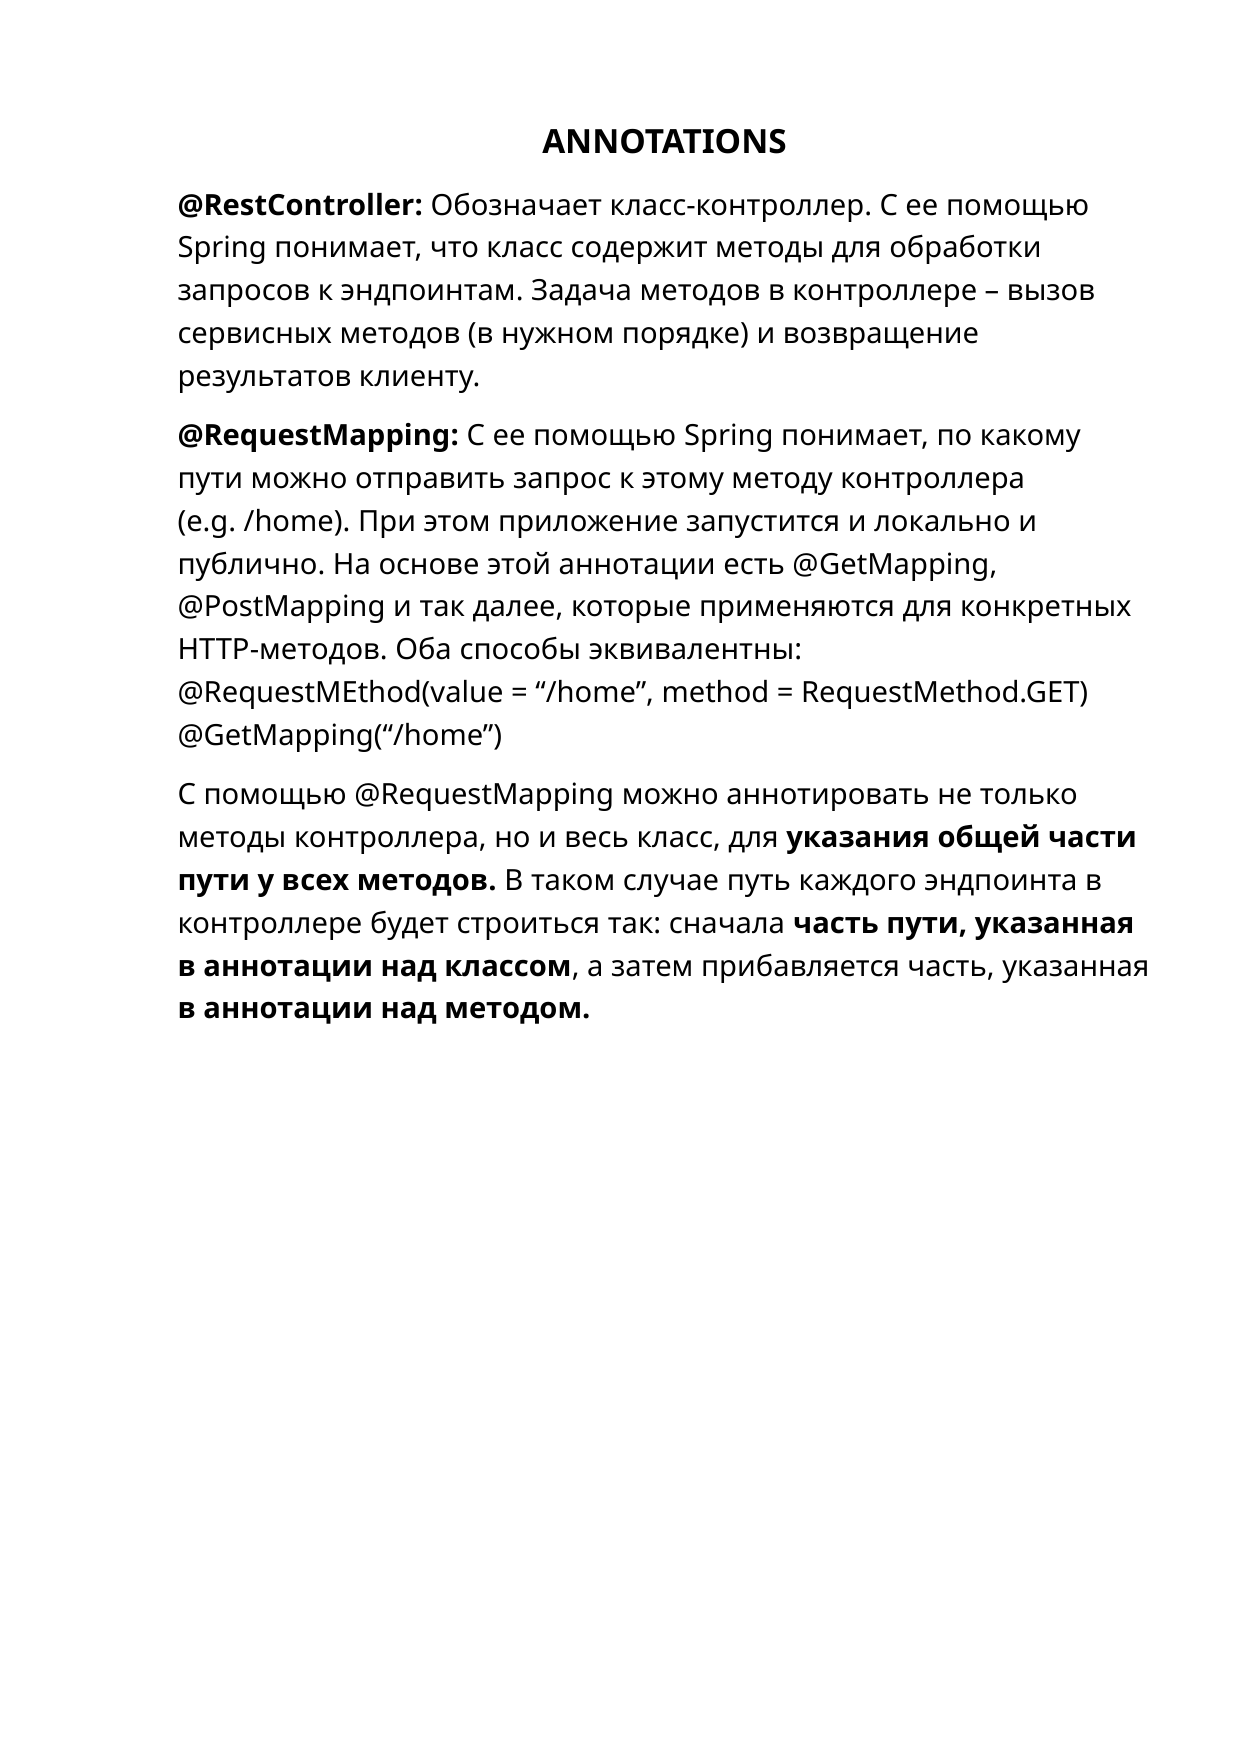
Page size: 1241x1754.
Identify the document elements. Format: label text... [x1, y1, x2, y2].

text С помощью @RequestMapping можно аннотировать не только методы контроллера, но и весь класс, для указания общей части пути у всех методов. В таком случае путь каждого эндпоинта в контроллере будет строиться так: сначала часть пути, указанная в аннотации над классом, а затем прибавляется часть, указанная в аннотации над методом. [177, 774, 1152, 1027]
text @RequestMapping: С ее помощью Spring понимает, по какому пути можно отправить запрос к этому методу контроллера (e.g. /home). При этом приложение запустится и локально и публично. На основе этой аннотации есть @GetMapping, @PostMapping и так далее, которые применяются для конкретных HTTP-методов. Оба способы эквивалентны: @RequestMEthod(value = “/home”, method = RequestMethod.GET) @GetMapping(“/home”) [177, 414, 1152, 754]
text ANNOTATIONS [177, 118, 1152, 163]
text @RestController: Обозначает класс-контроллер. С ее помощью Spring понимает, что класс содержит методы для обработки запросов к эндпоинтам. Задача методов в контроллере – вызов сервисных методов (в нужном порядке) и возвращение результатов клиенту. [177, 184, 1152, 395]
